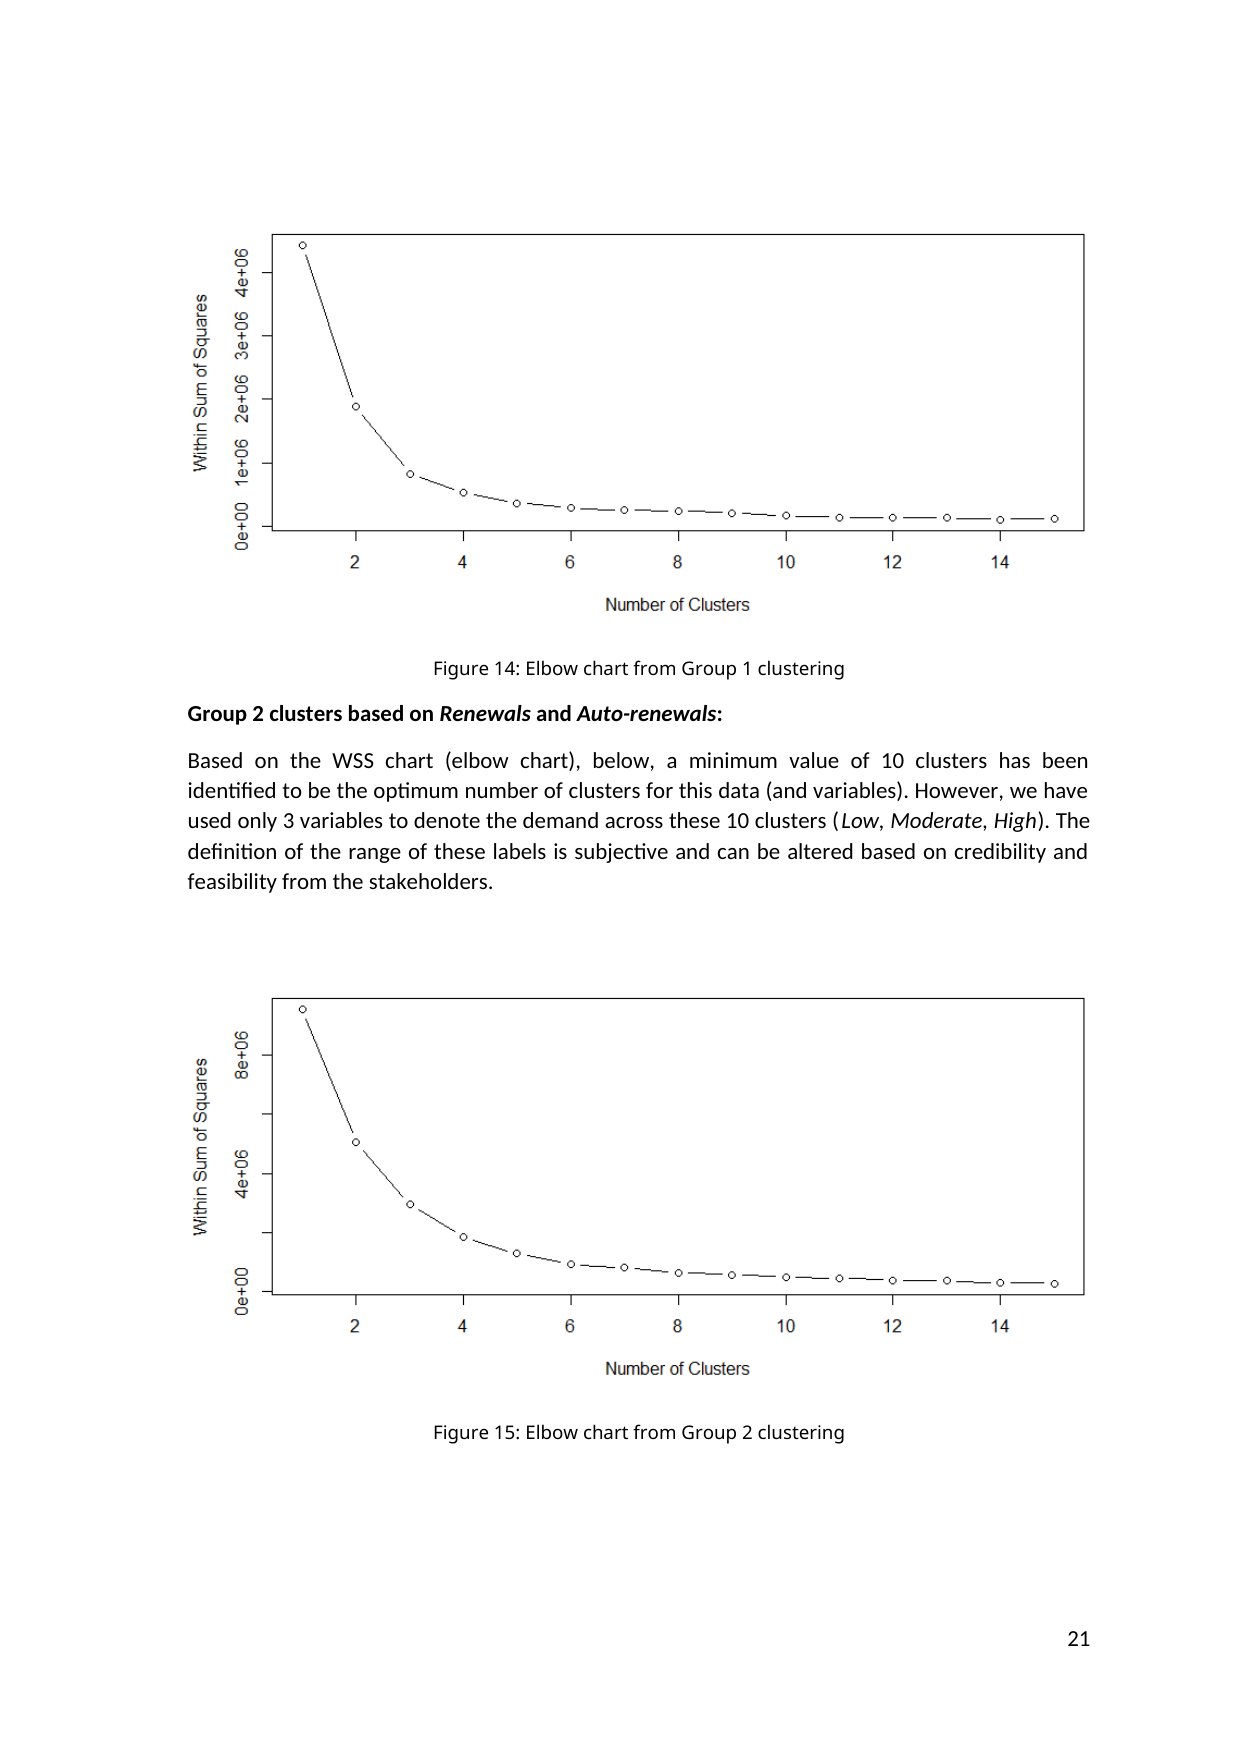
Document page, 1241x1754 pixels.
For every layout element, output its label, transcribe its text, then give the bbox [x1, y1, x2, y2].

text Group 2 clusters based on Renewals and Auto-renewals: [187, 699, 1090, 727]
picture [187, 913, 1128, 1401]
list Figure 14: Elbow chart from Group 1 clustering [187, 655, 1090, 681]
picture [187, 150, 1128, 637]
list Figure 15: Elbow chart from Group 2 clustering [187, 1419, 1090, 1445]
text Based on the WSS chart (elbow chart), below, a minimum value of 10 clusters has been identified to be the optimum number of clusters for this data (and variables). However, we have used only 3 variables to denote the demand across these 10 clusters (Low, Moderate, High). The definition of the range of these labels is subjective and can be altered based on credibility and feasibility from the stakeholders. [187, 746, 1090, 895]
